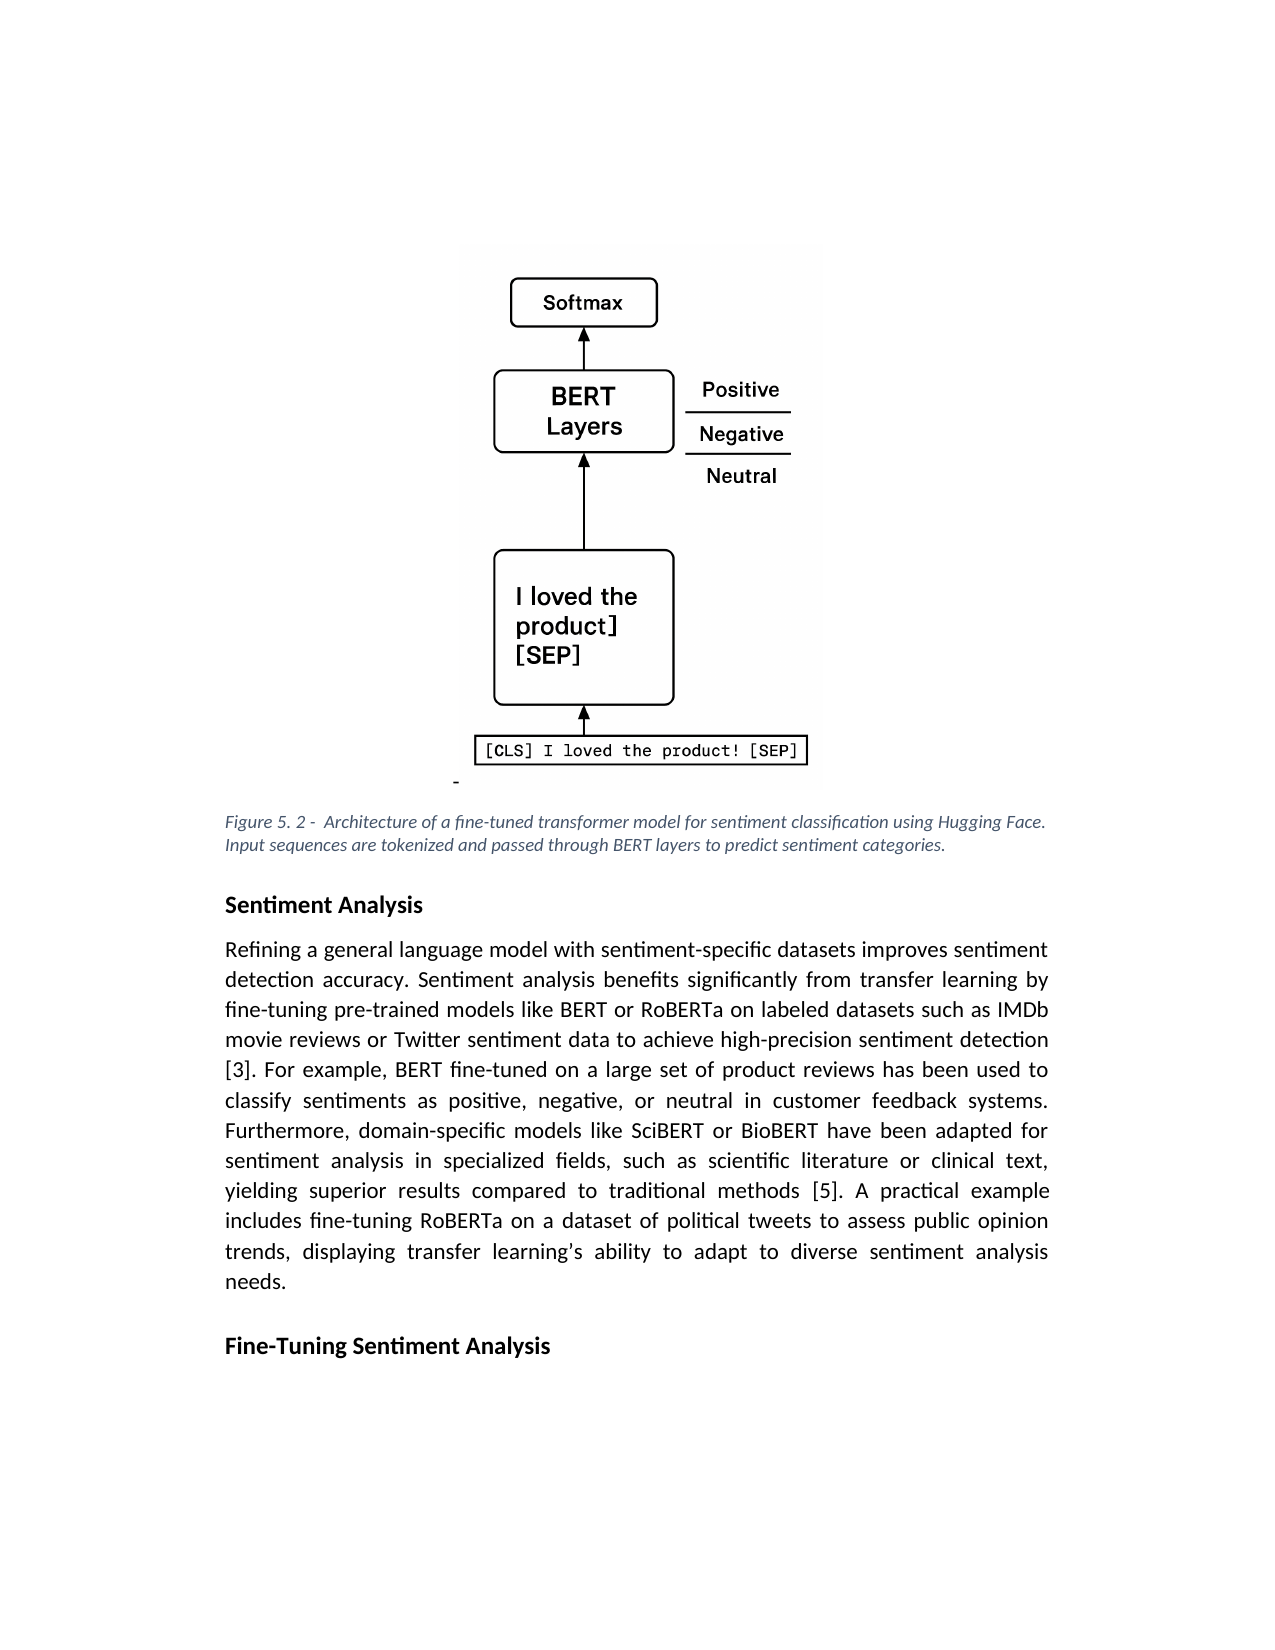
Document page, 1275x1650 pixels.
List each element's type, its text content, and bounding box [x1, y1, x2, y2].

picture [459, 244, 823, 790]
text Figure 5. 2 - Architecture of a fine-tuned transformer model for sentiment classification using Hugging Face. Input sequences are tokenized and passed through BERT layers to predict sentiment categories. [225, 810, 1050, 856]
subtitle Fine-Tuning Sentiment Analysis [225, 1331, 1050, 1361]
text Refining a general language model with sentiment-specific datasets improves sentiment detection accuracy. Sentiment analysis benefits significantly from transfer learning by fine-tuning pre-trained models like BERT or RoBERTa on labeled datasets such as IMDb movie reviews or Twitter sentiment data to achieve high-precision sentiment detection . For example, BERT fine-tuned on a large set of product reviews has been used to classify sentiments as positive, negative, or neutral in customer feedback systems. Furthermore, domain-specific models like SciBERT or BioBERT have been adapted for sentiment analysis in specialized fields, such as scientific literature or clinical text, yielding superior results compared to traditional methods . A practical example includes fine-tuning RoBERTa on a dataset of political tweets to assess public opinion trends, displaying transfer learning’s ability to adapt to diverse sentiment analysis needs. [225, 935, 1050, 1295]
subtitle Sentiment Analysis [225, 889, 1050, 920]
